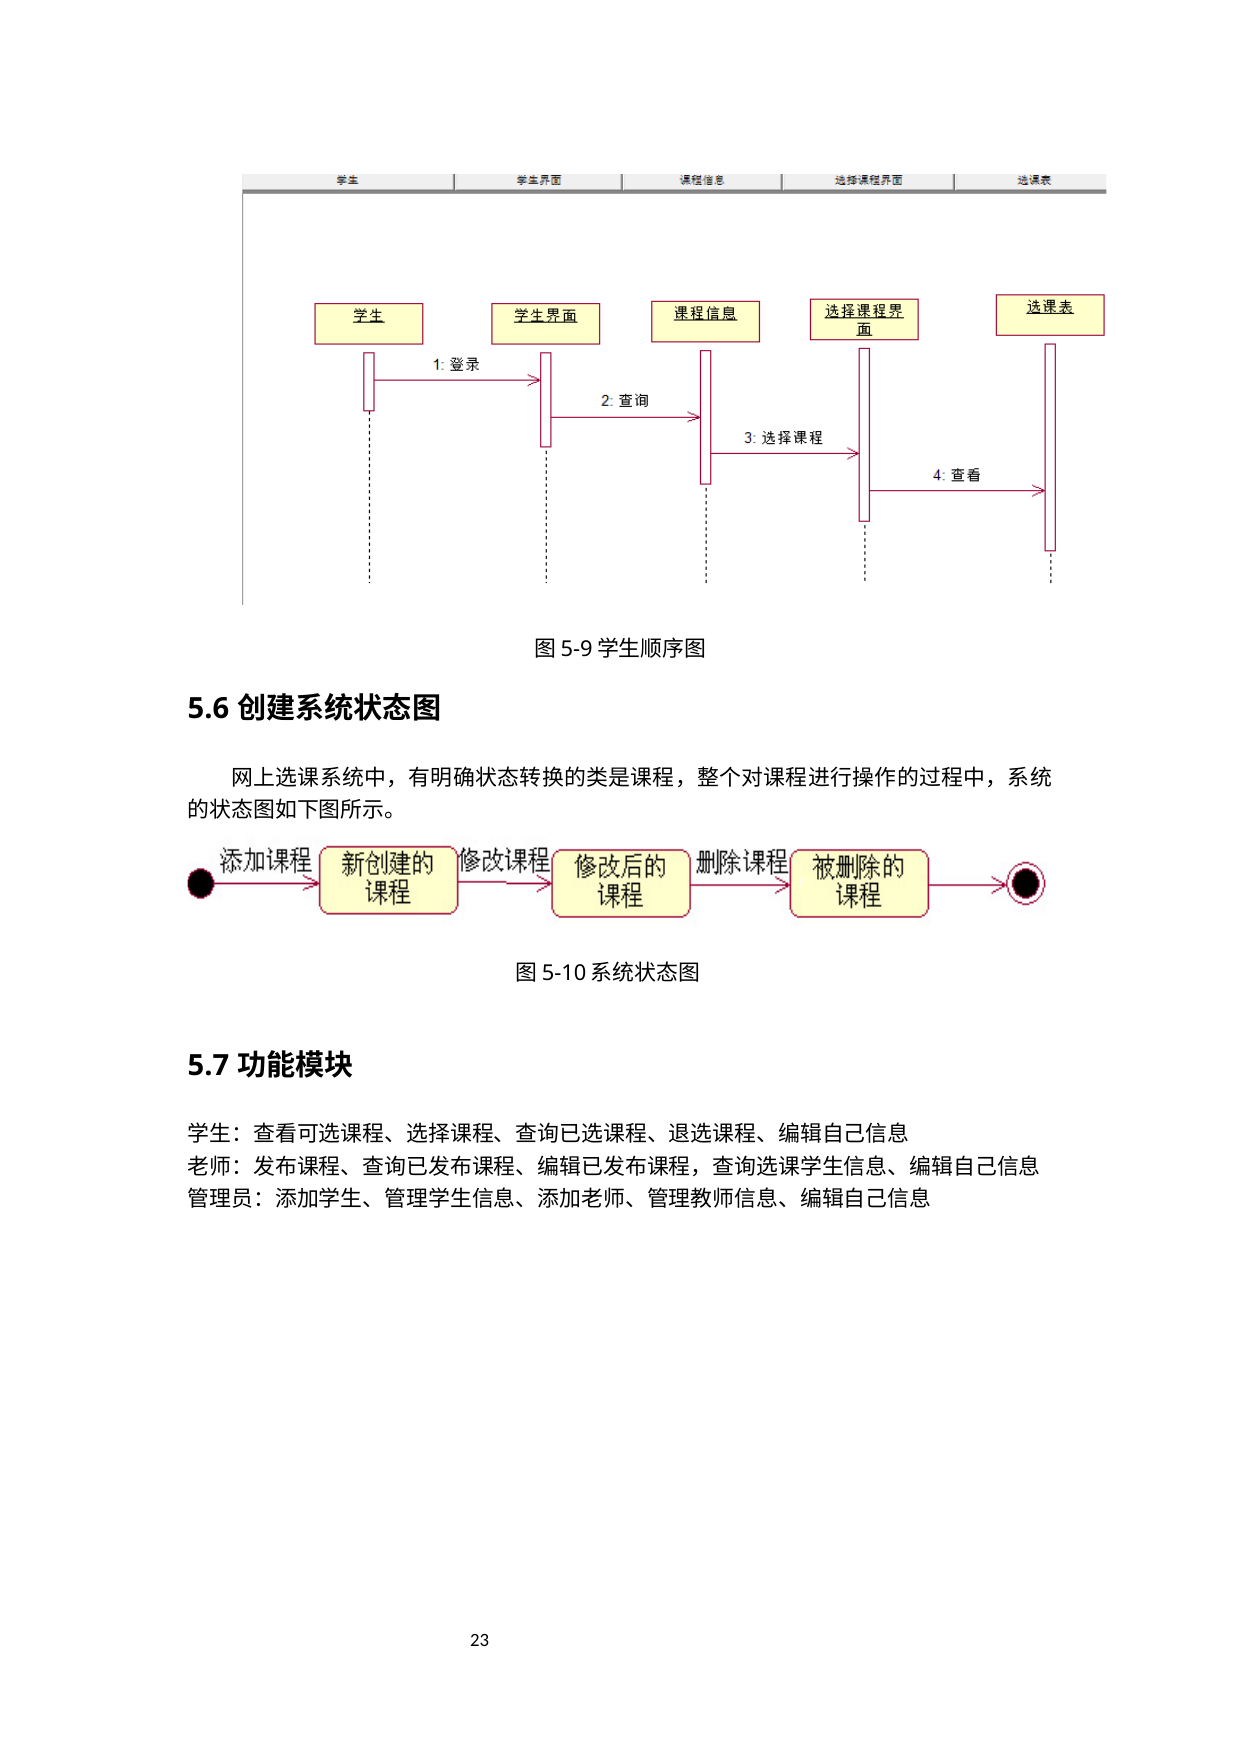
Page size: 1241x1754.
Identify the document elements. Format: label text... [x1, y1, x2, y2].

text 学生：查看可选课程、选择课程、查询已选课程、退选课程、编辑自己信息 [187, 1116, 1053, 1148]
subtitle 5.7 功能模块 [187, 1030, 1053, 1095]
picture [242, 174, 1107, 605]
text 老师：发布课程、查询已发布课程、编辑已发布课程，查询选课学生信息、编辑自己信息 [187, 1148, 1053, 1181]
text 图5-10系统状态图 [187, 954, 1053, 987]
text 图5-9学生顺序图 [187, 630, 1053, 663]
picture [187, 824, 1047, 926]
text 管理员：添加学生、管理学生信息、添加老师、管理教师信息、编辑自己信息 [187, 1181, 1053, 1213]
subtitle 5.6 创建系统状态图 [187, 673, 1053, 738]
text 网上选课系统中，有明确状态转换的类是课程，整个对课程进行操作的过程中，系统的状态图如下图所示。 [187, 759, 1053, 824]
